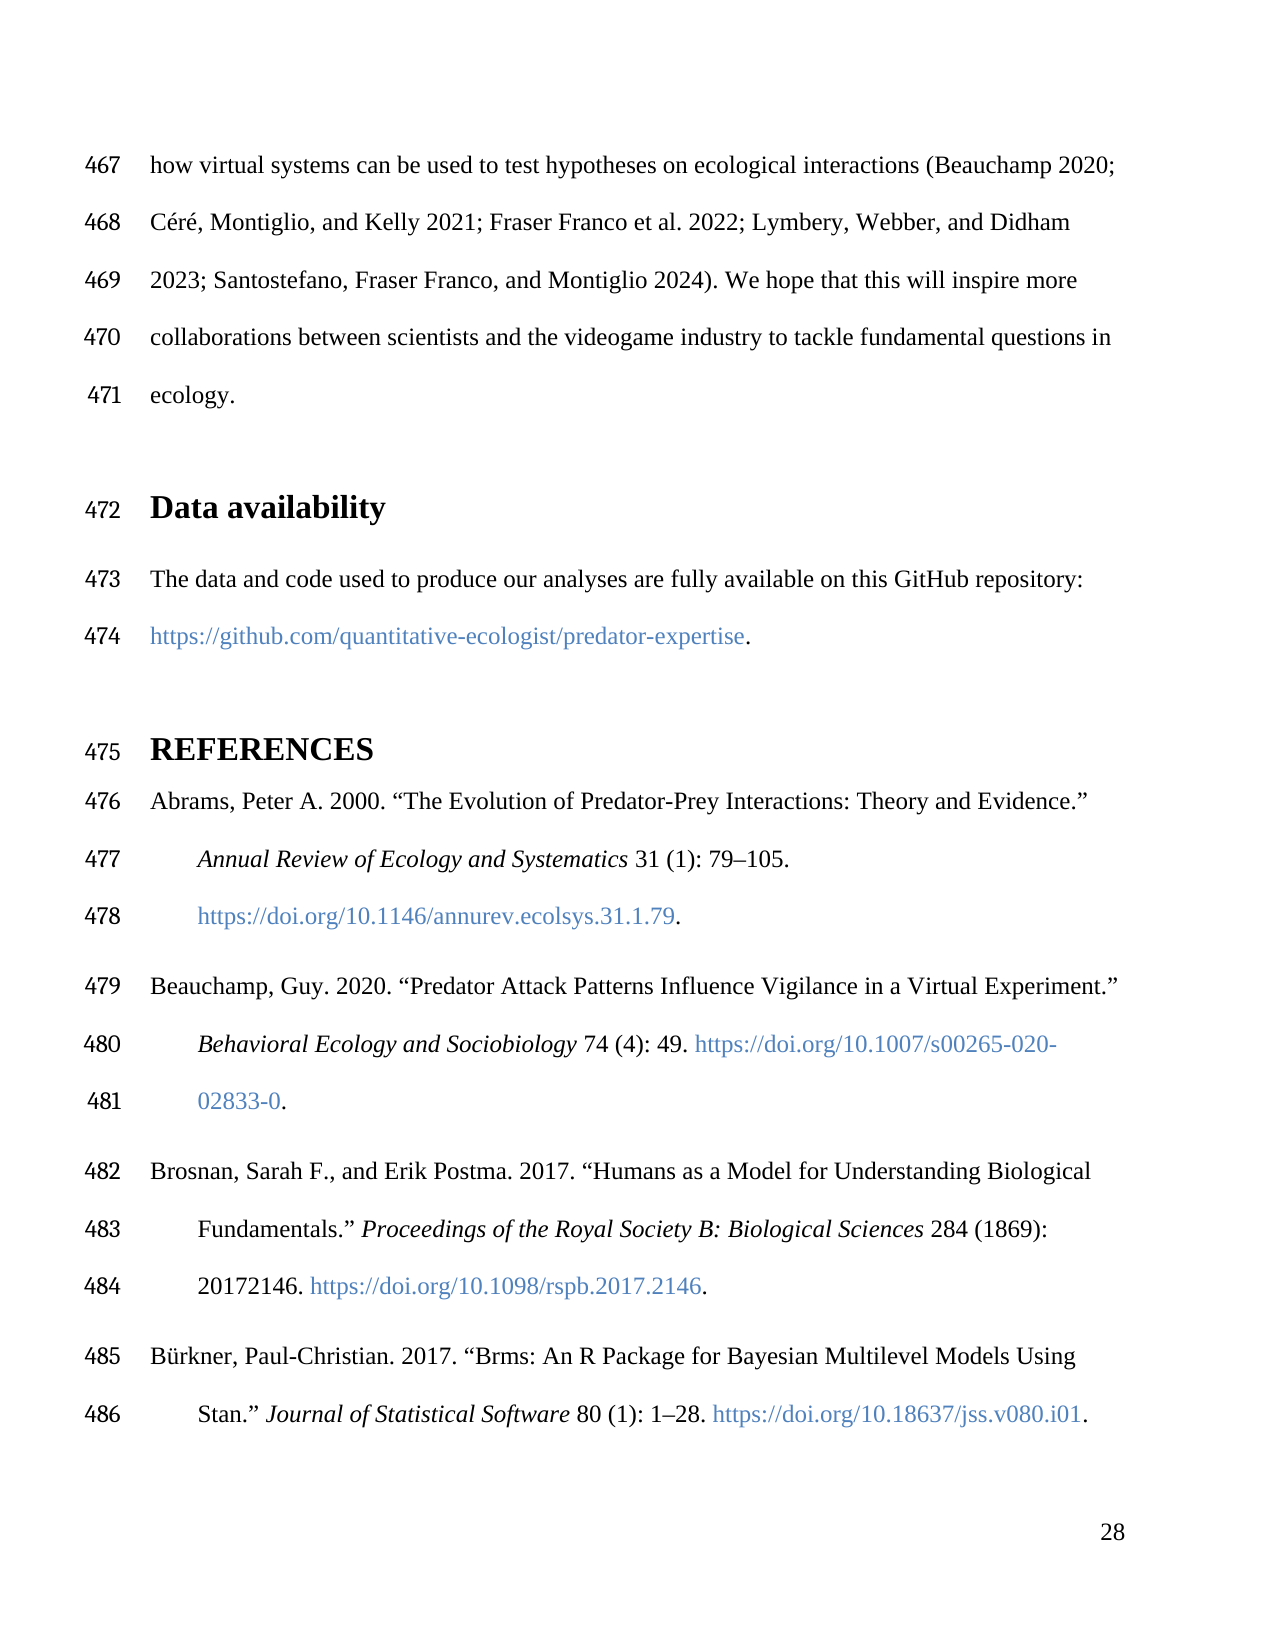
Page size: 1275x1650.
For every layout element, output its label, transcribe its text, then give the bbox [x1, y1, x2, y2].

subtitle Data availability [150, 487, 1125, 526]
subtitle REFERENCES [150, 729, 1125, 767]
text Beauchamp, Guy. 2020. “Predator Attack Patterns Influence Vigilance in a Virtual Experiment.” Behavioral Ecology and Sociobiology 74 (4): 49. https://doi.org/10.1007/s00265-020-02833-0. [150, 971, 1125, 1115]
text Abrams, Peter A. 2000. “The Evolution of Predator-Prey Interactions: Theory and Evidence.” Annual Review of Ecology and Systematics 31 (1): 79–105. https://doi.org/10.1146/annurev.ecolsys.31.1.79. [150, 786, 1125, 930]
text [150, 150, 1125, 409]
text Brosnan, Sarah F., and Erik Postma. 2017. “Humans as a Model for Understanding Biological Fundamentals.” Proceedings of the Royal Society B: Biological Sciences 284 (1869): 20172146. https://doi.org/10.1098/rspb.2017.2146. [150, 1156, 1125, 1300]
text The data and code used to produce our analyses are fully available on this GitHub repository: https://github.com/quantitative-ecologist/predator-expertise. [150, 564, 1125, 650]
text Bürkner, Paul-Christian. 2017. “Brms: An R Package for Bayesian Multilevel Models Using Stan.” Journal of Statistical Software 80 (1): 1–28. https://doi.org/10.18637/jss.v080.i01. [150, 1341, 1125, 1427]
